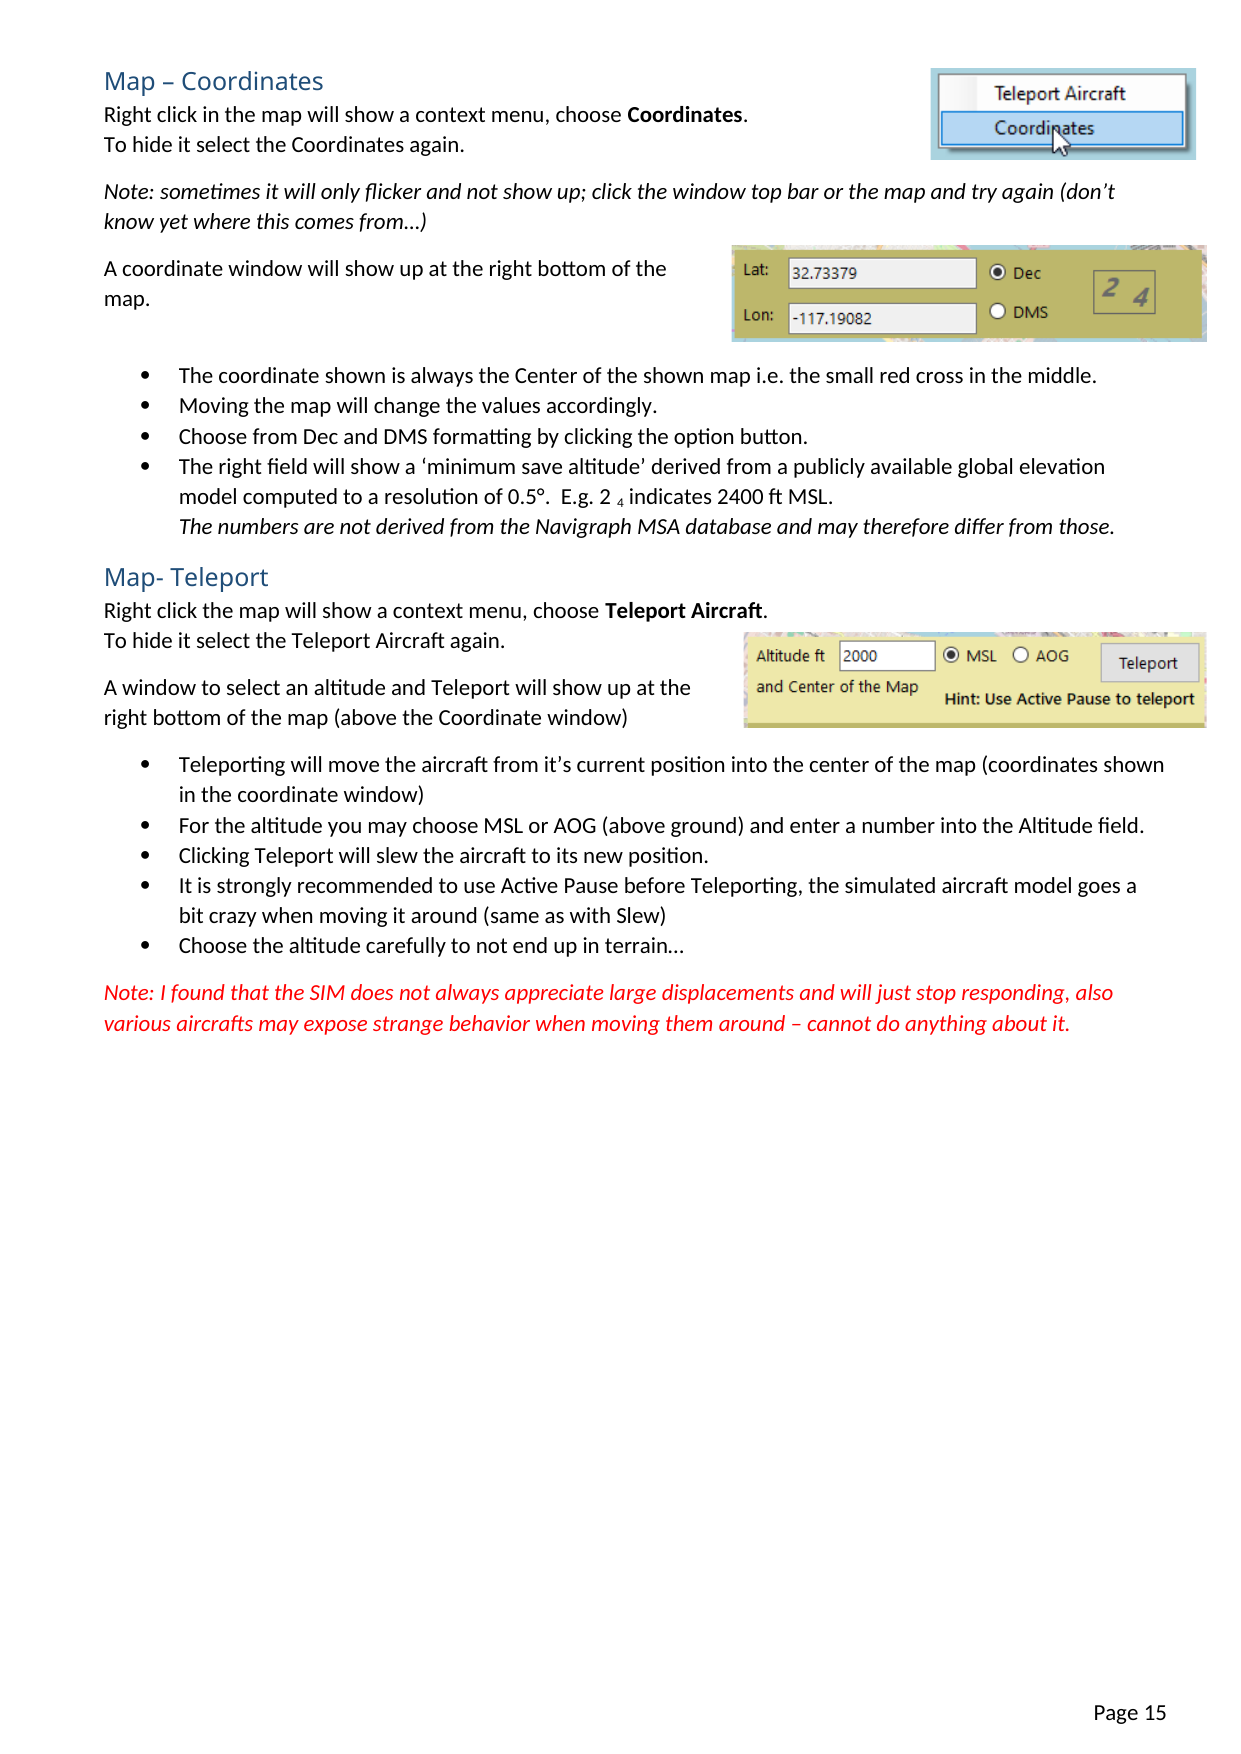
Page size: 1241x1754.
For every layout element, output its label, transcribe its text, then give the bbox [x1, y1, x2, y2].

picture [743, 632, 1207, 728]
list Choose from Dec and DMS formatting by clicking the option button. [141, 422, 1167, 450]
list Moving the map will change the values accordingly. [141, 392, 1167, 420]
text Note: I found that the SIM does not always appreciate large displacements and will just stop responding, also various aircrafts may expose strange behavior when moving them around – cannot do anything about it. [103, 978, 1167, 1037]
list It is strongly recommended to use Active Pause before Teleporting, the simulated aircraft model goes a bit crazy when moving it around (same as with Slew) [141, 871, 1167, 929]
subtitle Map- Teleport [103, 559, 1167, 593]
text A window to select an altitude and Teleport will show up at the right bottom of the map (above the Coordinate window) [103, 673, 1167, 731]
list Clicking Teleport will slew the aircraft to its new position. [141, 841, 1167, 869]
picture [930, 68, 1197, 160]
list The coordinate shown is always the Center of the shown map i.e. the small red cross in the middle. [141, 361, 1167, 389]
list For the altitude you may choose MSL or AOG (above ground) and enter a number into the Altitude field. [141, 811, 1167, 839]
list The right field will show a ‘minimum save altitude’ derived from a publicly available global elevation model computed to a resolution of 0.5°. E.g. 2 4 indicates 2400 ft MSL. The numbers are not derived from the Navigraph MSA database and may therefore differ from those. [141, 452, 1167, 541]
list Teleporting will move the aircraft from it’s current position into the center of the map (coordinates shown in the coordinate window) [141, 750, 1167, 808]
list Choose the altitude carefully to not end up in terrain… [141, 932, 1167, 959]
text Right click the map will show a context menu, choose Teleport Aircraft. To hide it select the Teleport Aircraft again. [103, 596, 1167, 654]
text Note: sometimes it will only flicker and not show up; click the window top bar or the map and try again (don’t know yet where this comes from…) [103, 177, 1167, 235]
text Right click in the map will show a context menu, choose Coordinates. To hide it select the Coordinates again. [103, 100, 930, 158]
picture [731, 245, 1207, 342]
subtitle Map – Coordinates [103, 63, 1167, 97]
